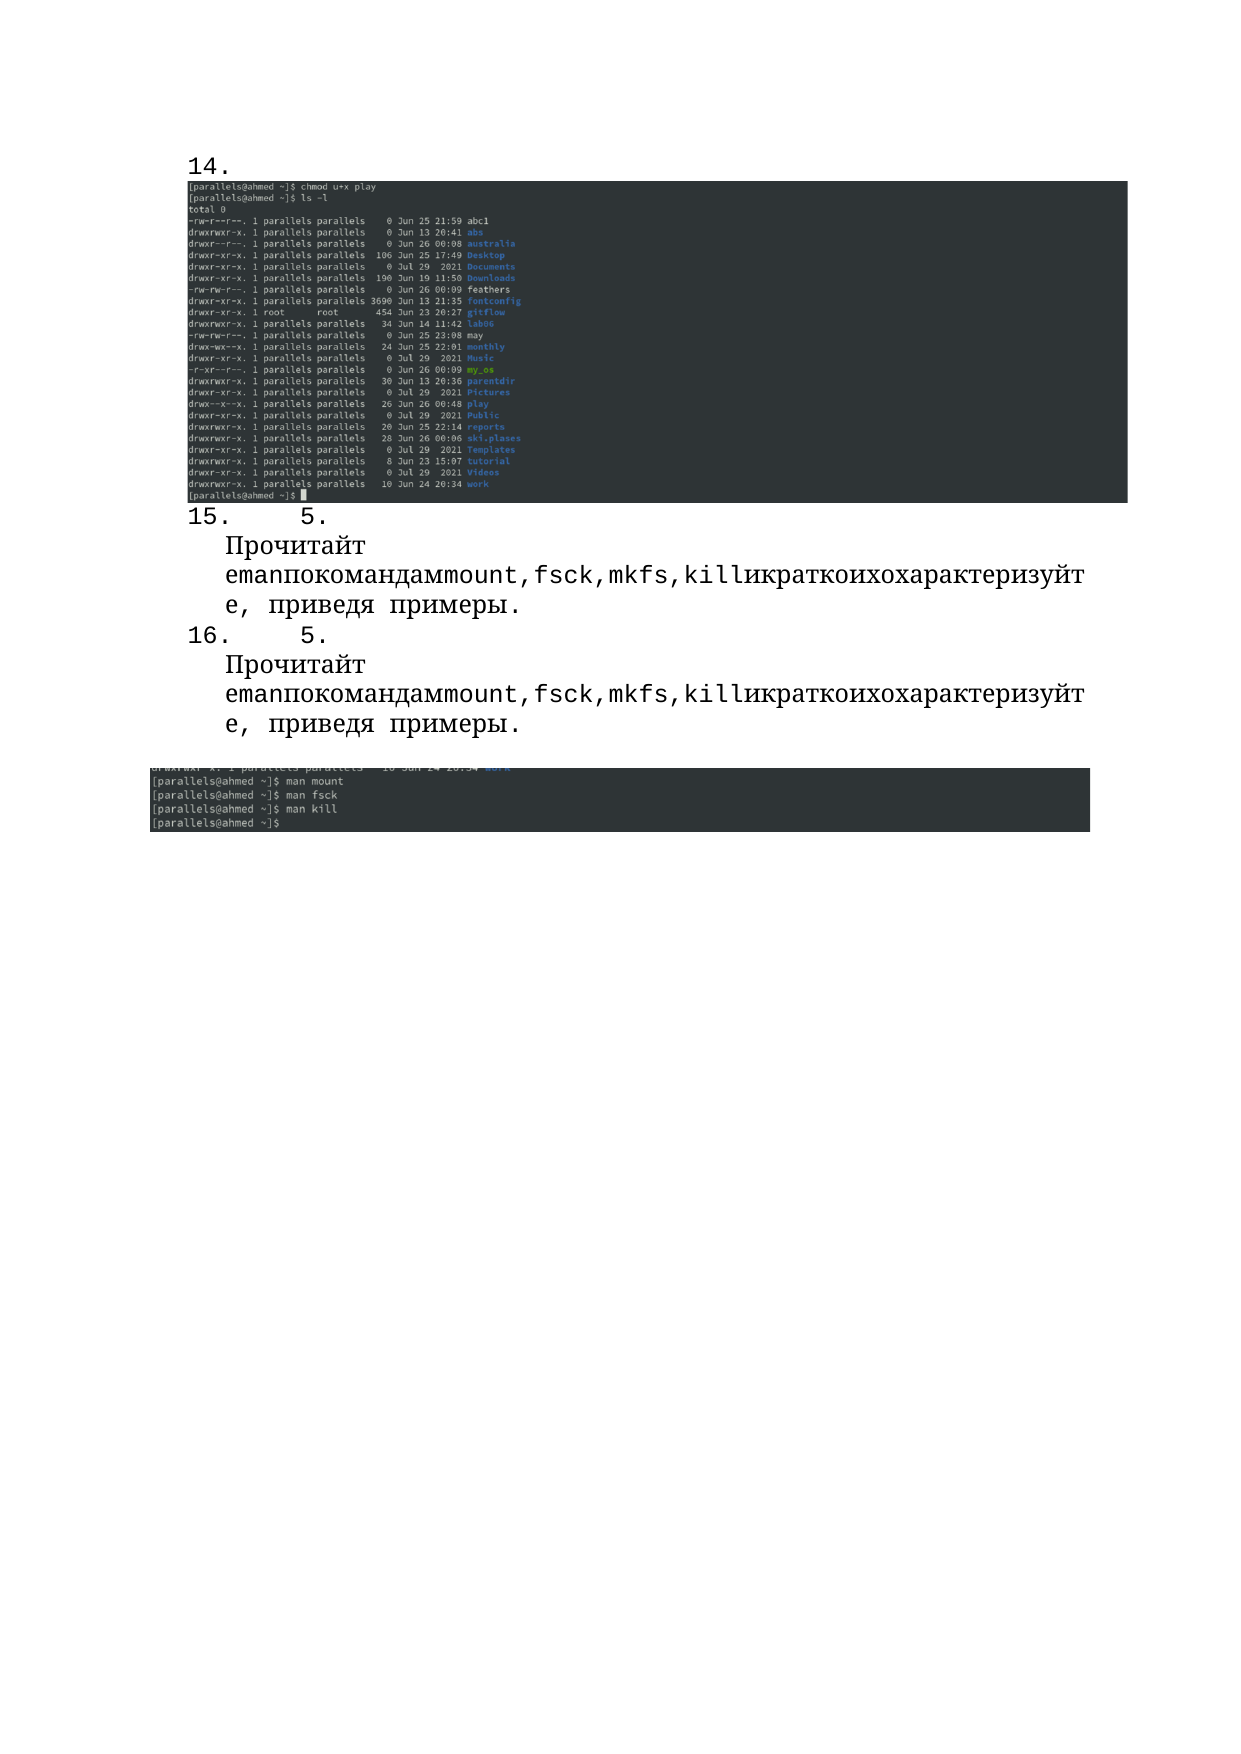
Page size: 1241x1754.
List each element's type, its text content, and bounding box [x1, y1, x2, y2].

picture [187, 181, 1128, 503]
list 5. Прочитайтеmanпокомандамmount,fsck,mkfs,killикраткоихохарактеризуйте, приведя примеры. [187, 621, 1090, 740]
picture [150, 768, 1091, 832]
list 5. Прочитайтеmanпокомандамmount,fsck,mkfs,killикраткоихохарактеризуйте, приведя примеры. [187, 503, 1090, 621]
